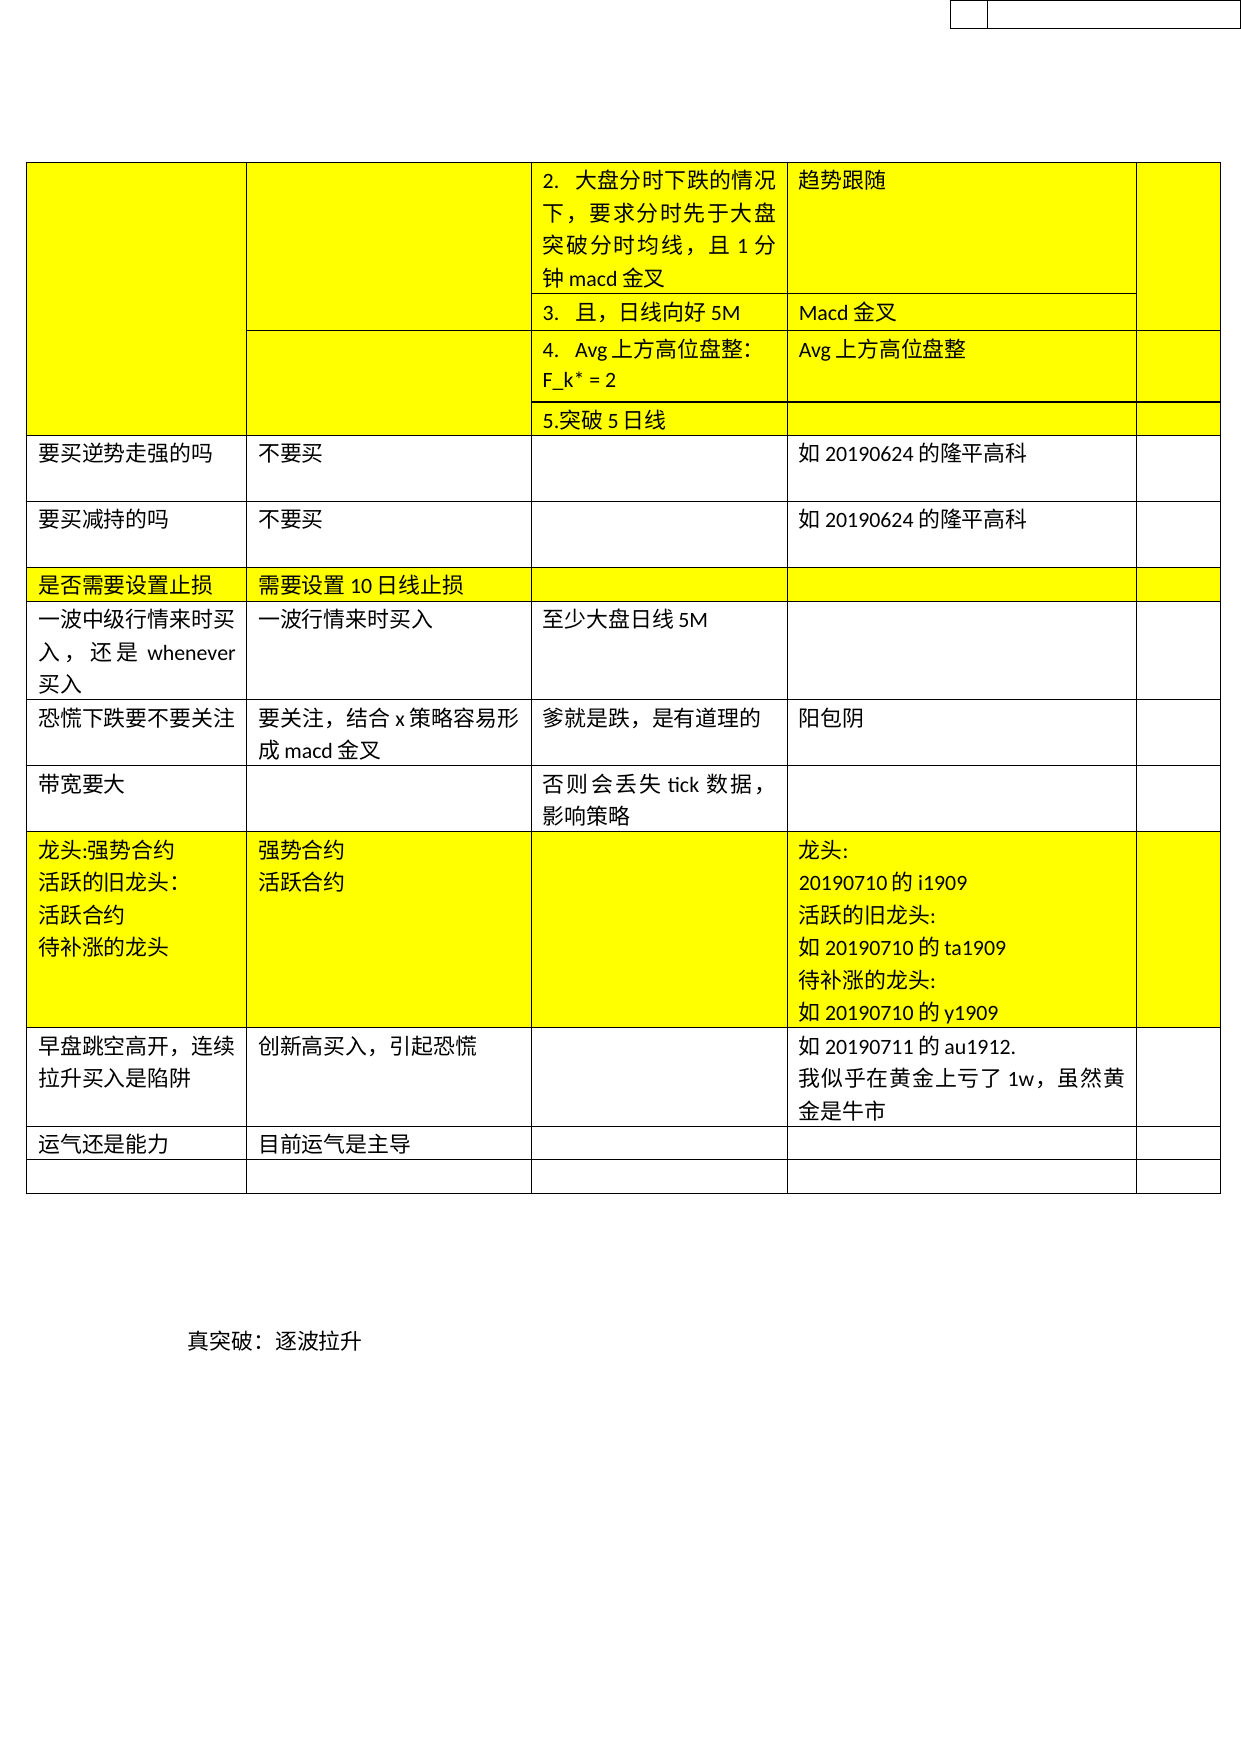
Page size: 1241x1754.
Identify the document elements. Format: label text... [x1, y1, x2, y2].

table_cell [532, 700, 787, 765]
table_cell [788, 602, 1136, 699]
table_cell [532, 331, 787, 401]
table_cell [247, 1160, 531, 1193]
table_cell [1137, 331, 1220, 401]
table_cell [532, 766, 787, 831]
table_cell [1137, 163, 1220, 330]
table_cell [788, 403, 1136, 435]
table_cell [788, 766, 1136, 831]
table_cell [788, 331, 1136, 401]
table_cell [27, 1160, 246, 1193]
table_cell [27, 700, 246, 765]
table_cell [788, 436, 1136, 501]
list 真突破：逐波拉升 [187, 1324, 1053, 1356]
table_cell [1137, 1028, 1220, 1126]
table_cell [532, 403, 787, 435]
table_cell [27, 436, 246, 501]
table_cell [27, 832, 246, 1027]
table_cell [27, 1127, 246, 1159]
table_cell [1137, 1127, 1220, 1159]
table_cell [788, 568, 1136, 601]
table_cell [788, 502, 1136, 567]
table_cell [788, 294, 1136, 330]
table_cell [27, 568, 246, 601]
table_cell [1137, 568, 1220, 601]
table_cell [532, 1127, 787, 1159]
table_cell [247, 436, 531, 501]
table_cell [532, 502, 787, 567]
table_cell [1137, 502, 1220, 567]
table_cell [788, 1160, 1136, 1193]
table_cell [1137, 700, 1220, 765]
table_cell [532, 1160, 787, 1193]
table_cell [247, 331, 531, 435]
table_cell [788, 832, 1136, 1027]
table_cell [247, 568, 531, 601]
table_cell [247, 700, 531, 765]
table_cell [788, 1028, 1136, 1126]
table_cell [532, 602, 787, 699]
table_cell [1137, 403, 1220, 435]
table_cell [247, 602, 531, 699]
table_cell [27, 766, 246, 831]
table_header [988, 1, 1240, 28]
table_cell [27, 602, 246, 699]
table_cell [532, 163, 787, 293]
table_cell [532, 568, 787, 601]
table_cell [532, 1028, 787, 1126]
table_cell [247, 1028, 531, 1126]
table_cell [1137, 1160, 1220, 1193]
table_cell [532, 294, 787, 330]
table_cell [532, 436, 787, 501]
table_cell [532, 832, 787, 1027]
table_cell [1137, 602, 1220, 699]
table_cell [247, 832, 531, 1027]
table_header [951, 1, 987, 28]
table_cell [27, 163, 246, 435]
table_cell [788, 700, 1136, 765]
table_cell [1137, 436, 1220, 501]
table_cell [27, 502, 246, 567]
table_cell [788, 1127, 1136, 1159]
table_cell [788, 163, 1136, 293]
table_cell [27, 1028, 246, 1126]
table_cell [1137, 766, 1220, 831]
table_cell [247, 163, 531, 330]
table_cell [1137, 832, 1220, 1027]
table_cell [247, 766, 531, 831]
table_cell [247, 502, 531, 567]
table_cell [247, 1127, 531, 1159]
